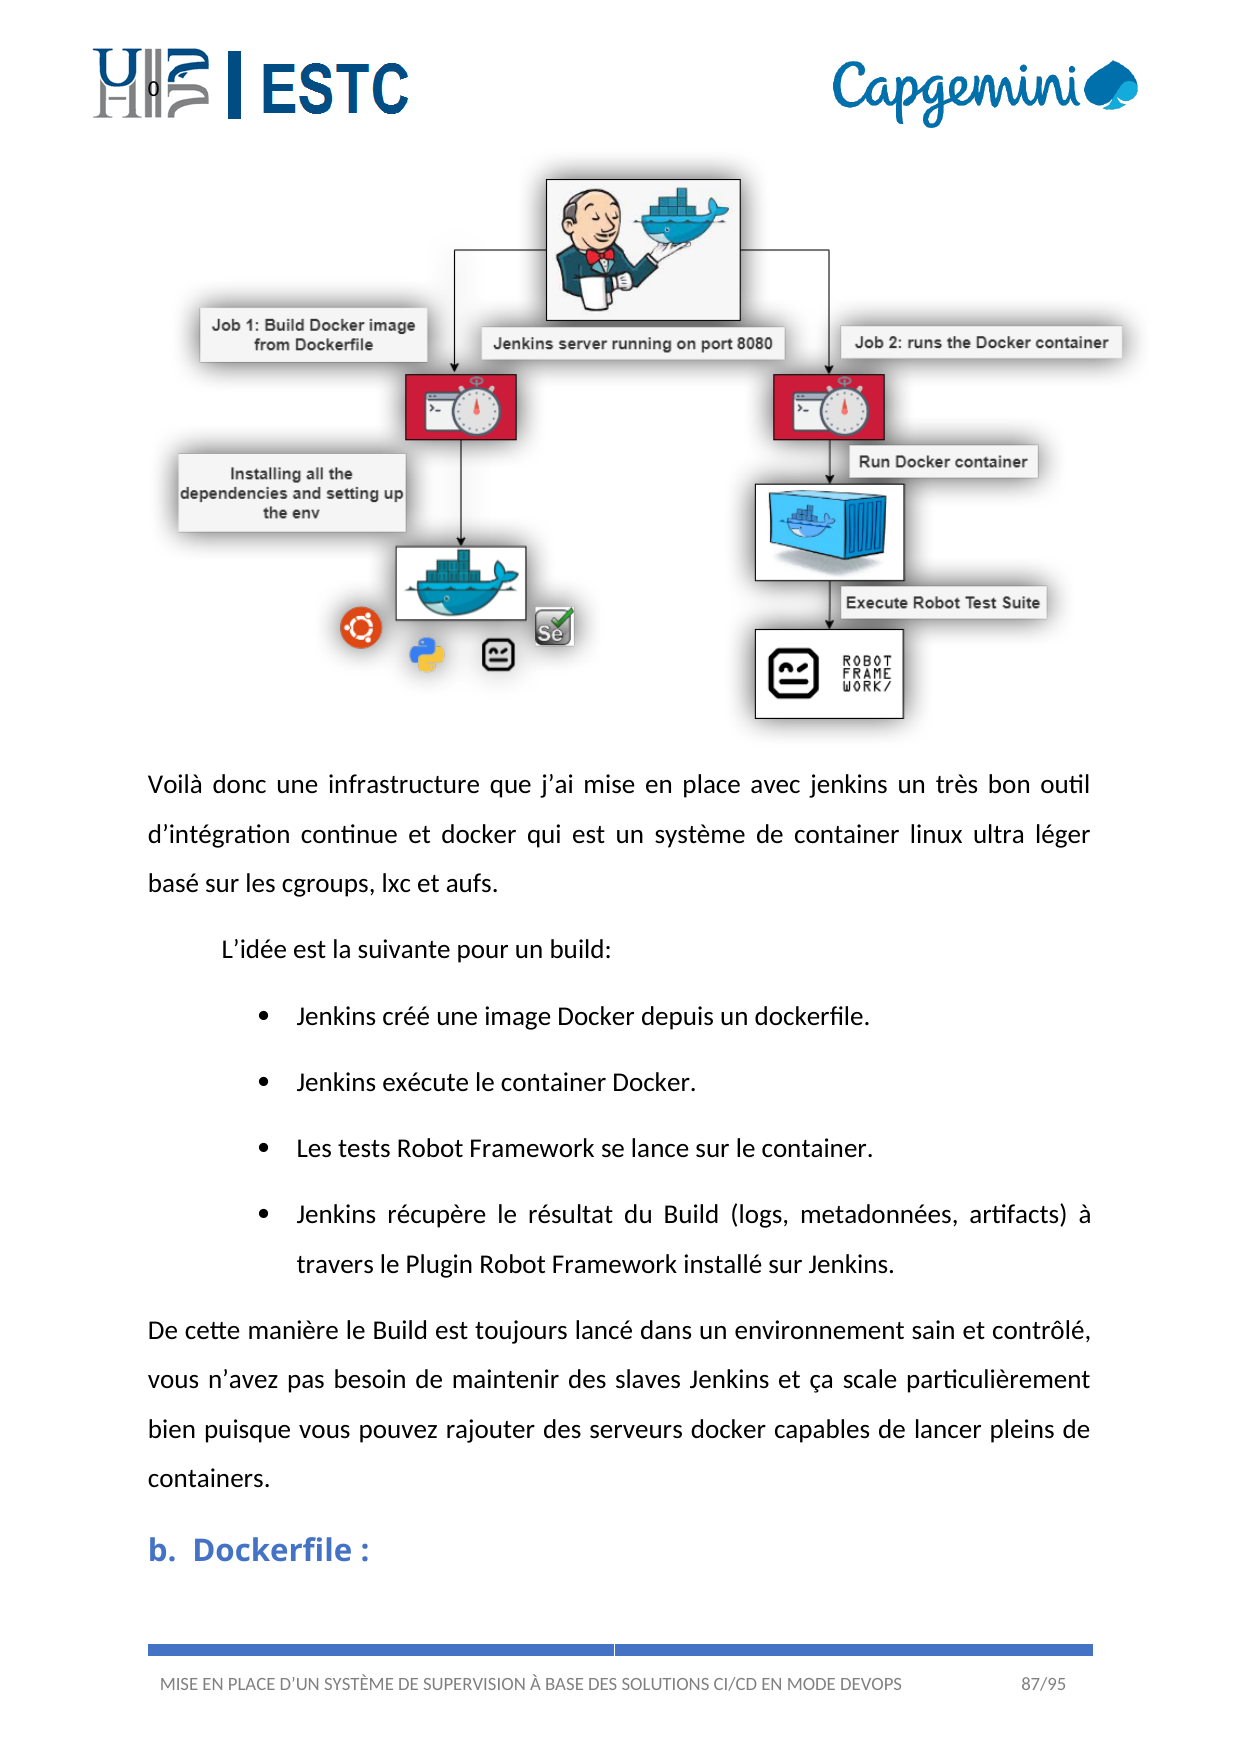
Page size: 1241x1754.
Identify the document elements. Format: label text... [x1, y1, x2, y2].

picture [178, 179, 1124, 719]
list Jenkins créé une image Docker depuis un dockerfile. [259, 999, 1093, 1032]
text L’idée est la suivante pour un build: [148, 933, 1093, 966]
text Voilà donc une infrastructure que j’ai mise en place avec jenkins un très bon outil d’intégration continue et docker qui est un système de container linux ultra léger basé sur les cgroups, lxc et aufs. [148, 768, 1093, 899]
list Jenkins exécute le container Docker. [259, 1065, 1093, 1098]
picture [87, 40, 418, 136]
text De cette manière le Build est toujours lancé dans un environnement sain et contrôlé, vous n’avez pas besoin de maintenir des slaves Jenkins et ça scale particulièrement bien puisque vous pouvez rajouter des serveurs docker capables de lancer pleins de containers. [148, 1313, 1093, 1494]
list Jenkins récupère le résultat du Build (logs, metadonnées, artifacts) à travers le Plugin Robot Framework installé sur Jenkins. [259, 1197, 1093, 1280]
subtitle Dockerfile : [148, 1527, 1093, 1570]
picture [833, 60, 1139, 128]
list Les tests Robot Framework se lance sur le container. [259, 1131, 1093, 1164]
